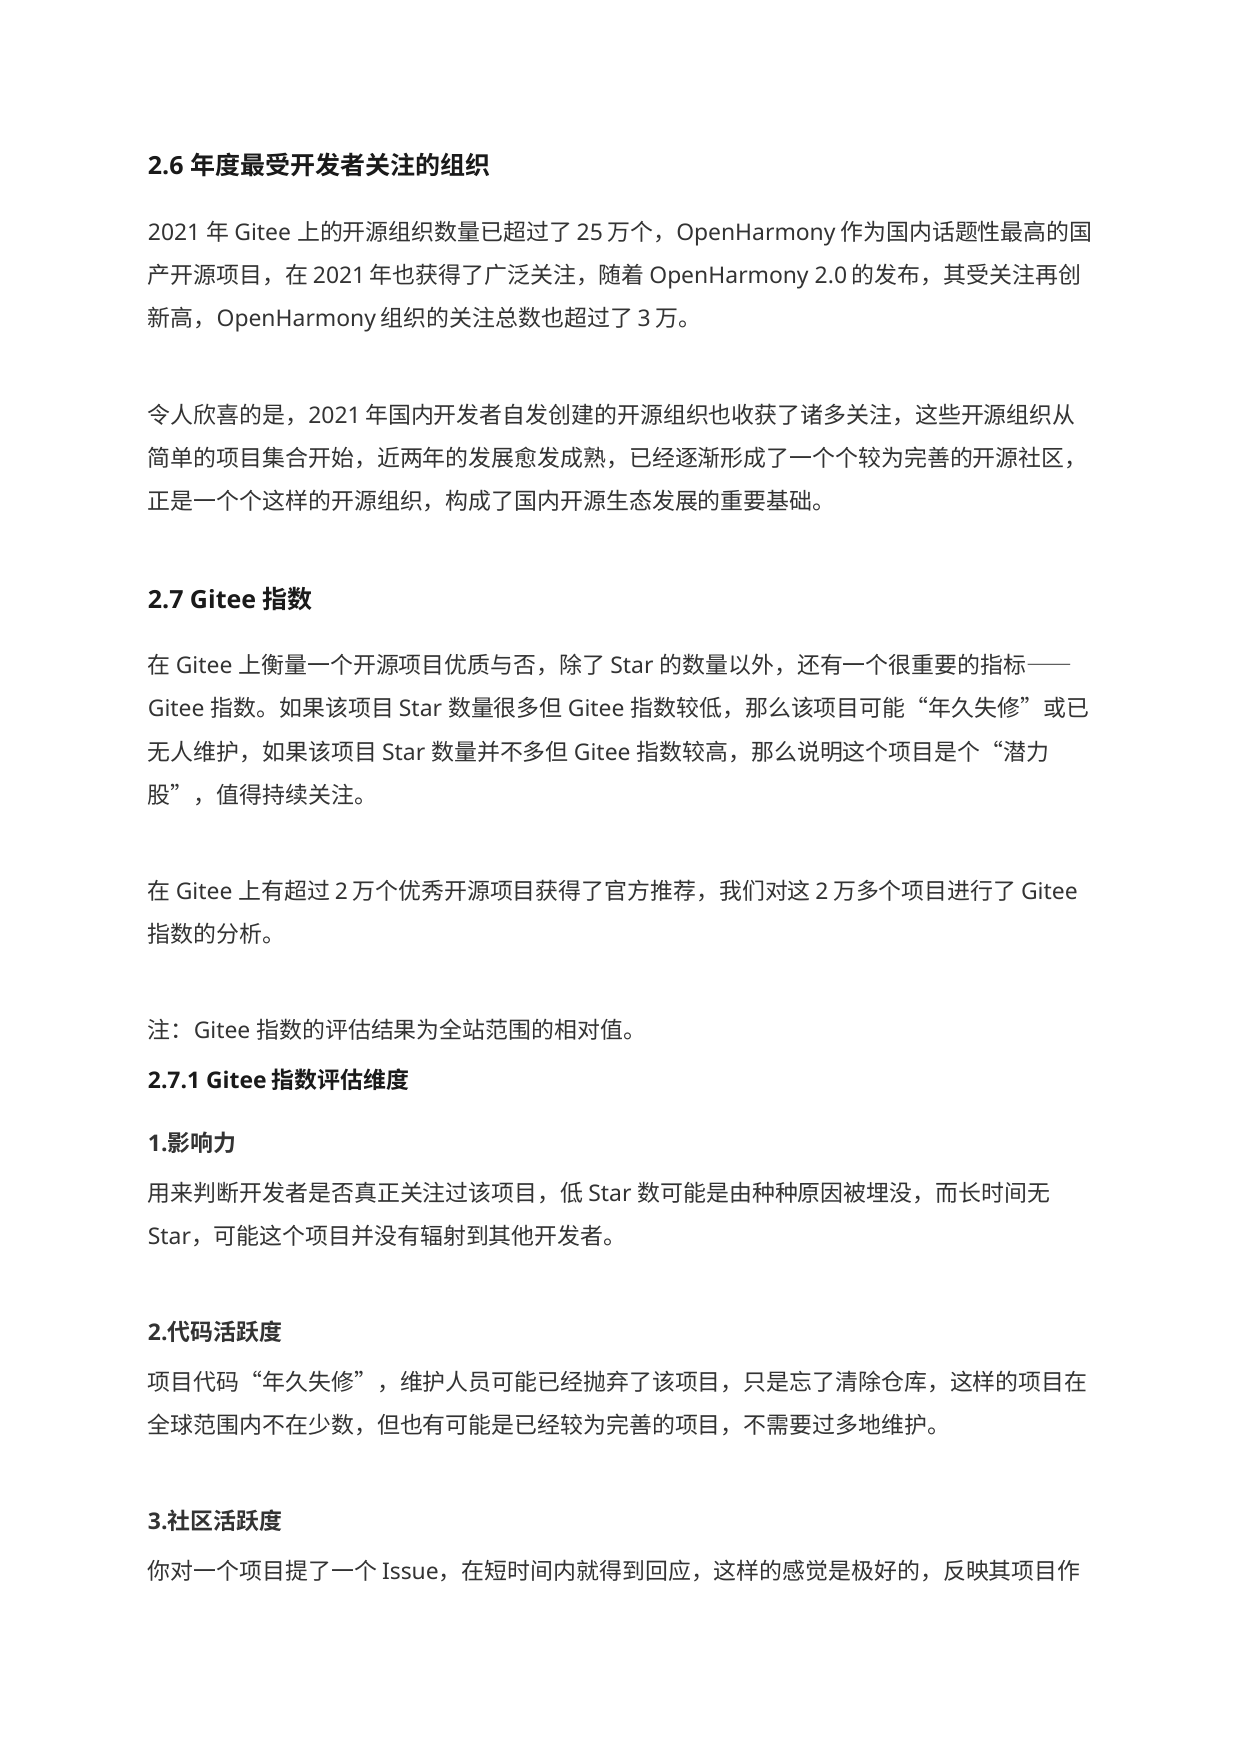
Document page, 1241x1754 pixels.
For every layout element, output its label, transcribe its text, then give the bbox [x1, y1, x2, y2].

text 在 Gitee 上有超过2万个优秀开源项目获得了官方推荐，我们对这2万多个项目进行了Gitee指数的分析。 [148, 873, 1093, 949]
text 在 Gitee 上衡量一个开源项目优质与否，除了 Star 的数量以外，还有一个很重要的指标——Gitee 指数。如果该项目 Star 数量很多但 Gitee 指数较低，那么该项目可能“年久失修”或已无人维护，如果该项目 Star 数量并不多但 Gitee 指数较高，那么说明这个项目是个“潜力股”，值得持续关注。 [148, 647, 1093, 810]
text 用来判断开发者是否真正关注过该项目，低 Star 数可能是由种种原因被埋没，而长时间无 Star，可能这个项目并没有辐射到其他开发者。 [148, 1174, 1093, 1251]
text 项目代码“年久失修”，维护人员可能已经抛弃了该项目，只是忘了清除仓库，这样的项目在全球范围内不在少数，但也有可能是已经较为完善的项目，不需要过多地维护。 [148, 1364, 1093, 1440]
subtitle 2.7 Gitee 指数 [148, 579, 1093, 615]
text 3.社区活跃度 [148, 1503, 1093, 1536]
text 2021 年 Gitee 上的开源组织数量已超过了25万个，OpenHarmony作为国内话题性最高的国产开源项目，在2021年也获得了广泛关注，随着OpenHarmony 2.0的发布，其受关注再创新高，OpenHarmony组织的关注总数也超过了3万。 [148, 213, 1093, 333]
text 2.代码活跃度 [148, 1314, 1093, 1347]
subtitle 2.7.1 Gitee指数评估维度 [148, 1062, 1093, 1095]
text 令人欣喜的是，2021年国内开发者自发创建的开源组织也收获了诸多关注，这些开源组织从简单的项目集合开始，近两年的发展愈发成熟，已经逐渐形成了一个个较为完善的开源社区，正是一个个这样的开源组织，构成了国内开源生态发展的重要基础。 [148, 396, 1093, 516]
text 注：Gitee 指数的评估结果为全站范围的相对值。 [148, 1012, 1093, 1046]
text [148, 1553, 1093, 1586]
text 1.影响力 [148, 1125, 1093, 1158]
subtitle 2.6 年度最受开发者关注的组织 [148, 146, 1093, 182]
